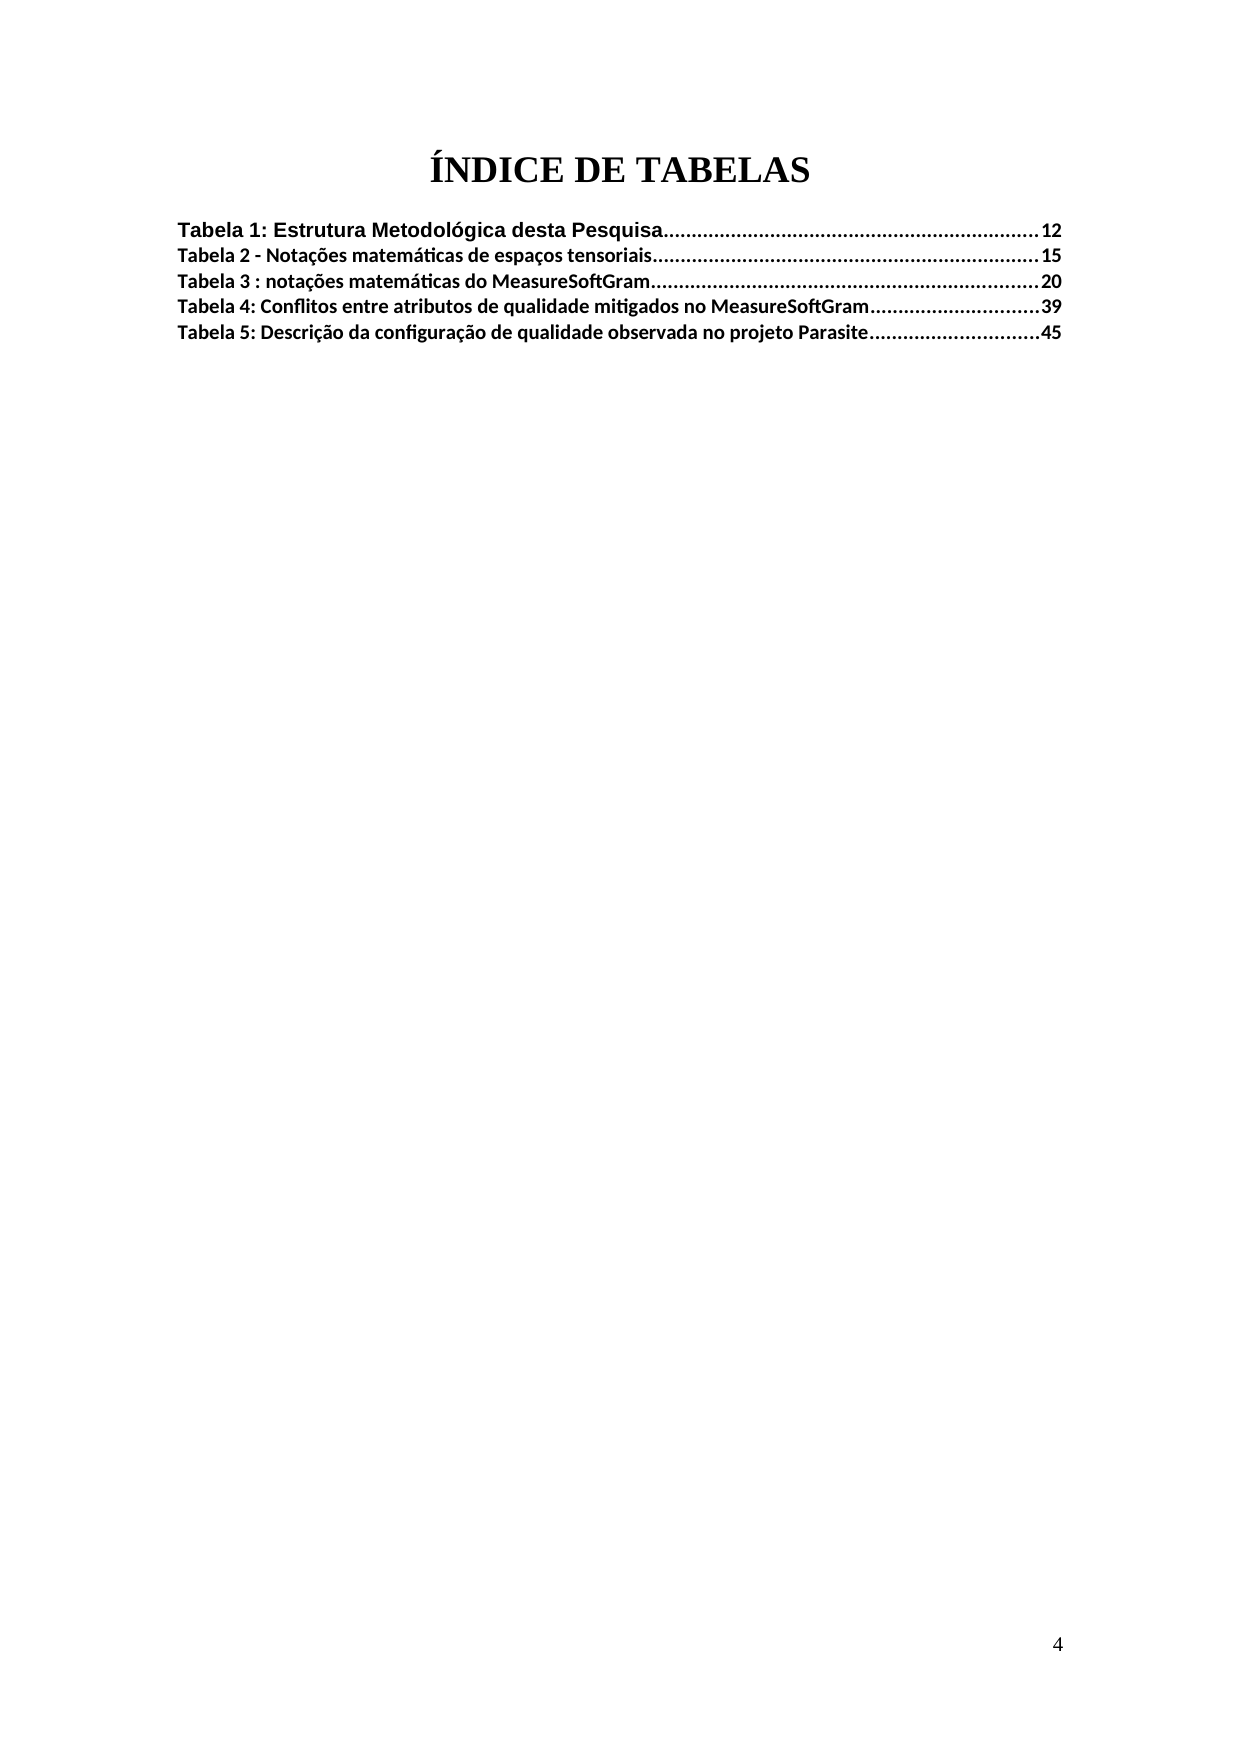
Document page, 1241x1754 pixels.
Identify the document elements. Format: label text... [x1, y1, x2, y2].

text Tabela 4: Conflitos entre atributos de qualidade mitigados no MeasureSoftGram 39 [177, 293, 1063, 319]
text Tabela 2 - Notações matemáticas de espaços tensoriais 15 [177, 243, 1063, 268]
text Tabela 3 : notações matemáticas do MeasureSoftGram 20 [177, 268, 1063, 293]
text Tabela 5: Descrição da configuração de qualidade observada no projeto Parasite 45 [177, 319, 1063, 344]
text ÍNDICE DE TABELAS [177, 148, 1063, 191]
text Tabela 1: Estrutura Metodológica desta Pesquisa 12 [177, 217, 1063, 243]
